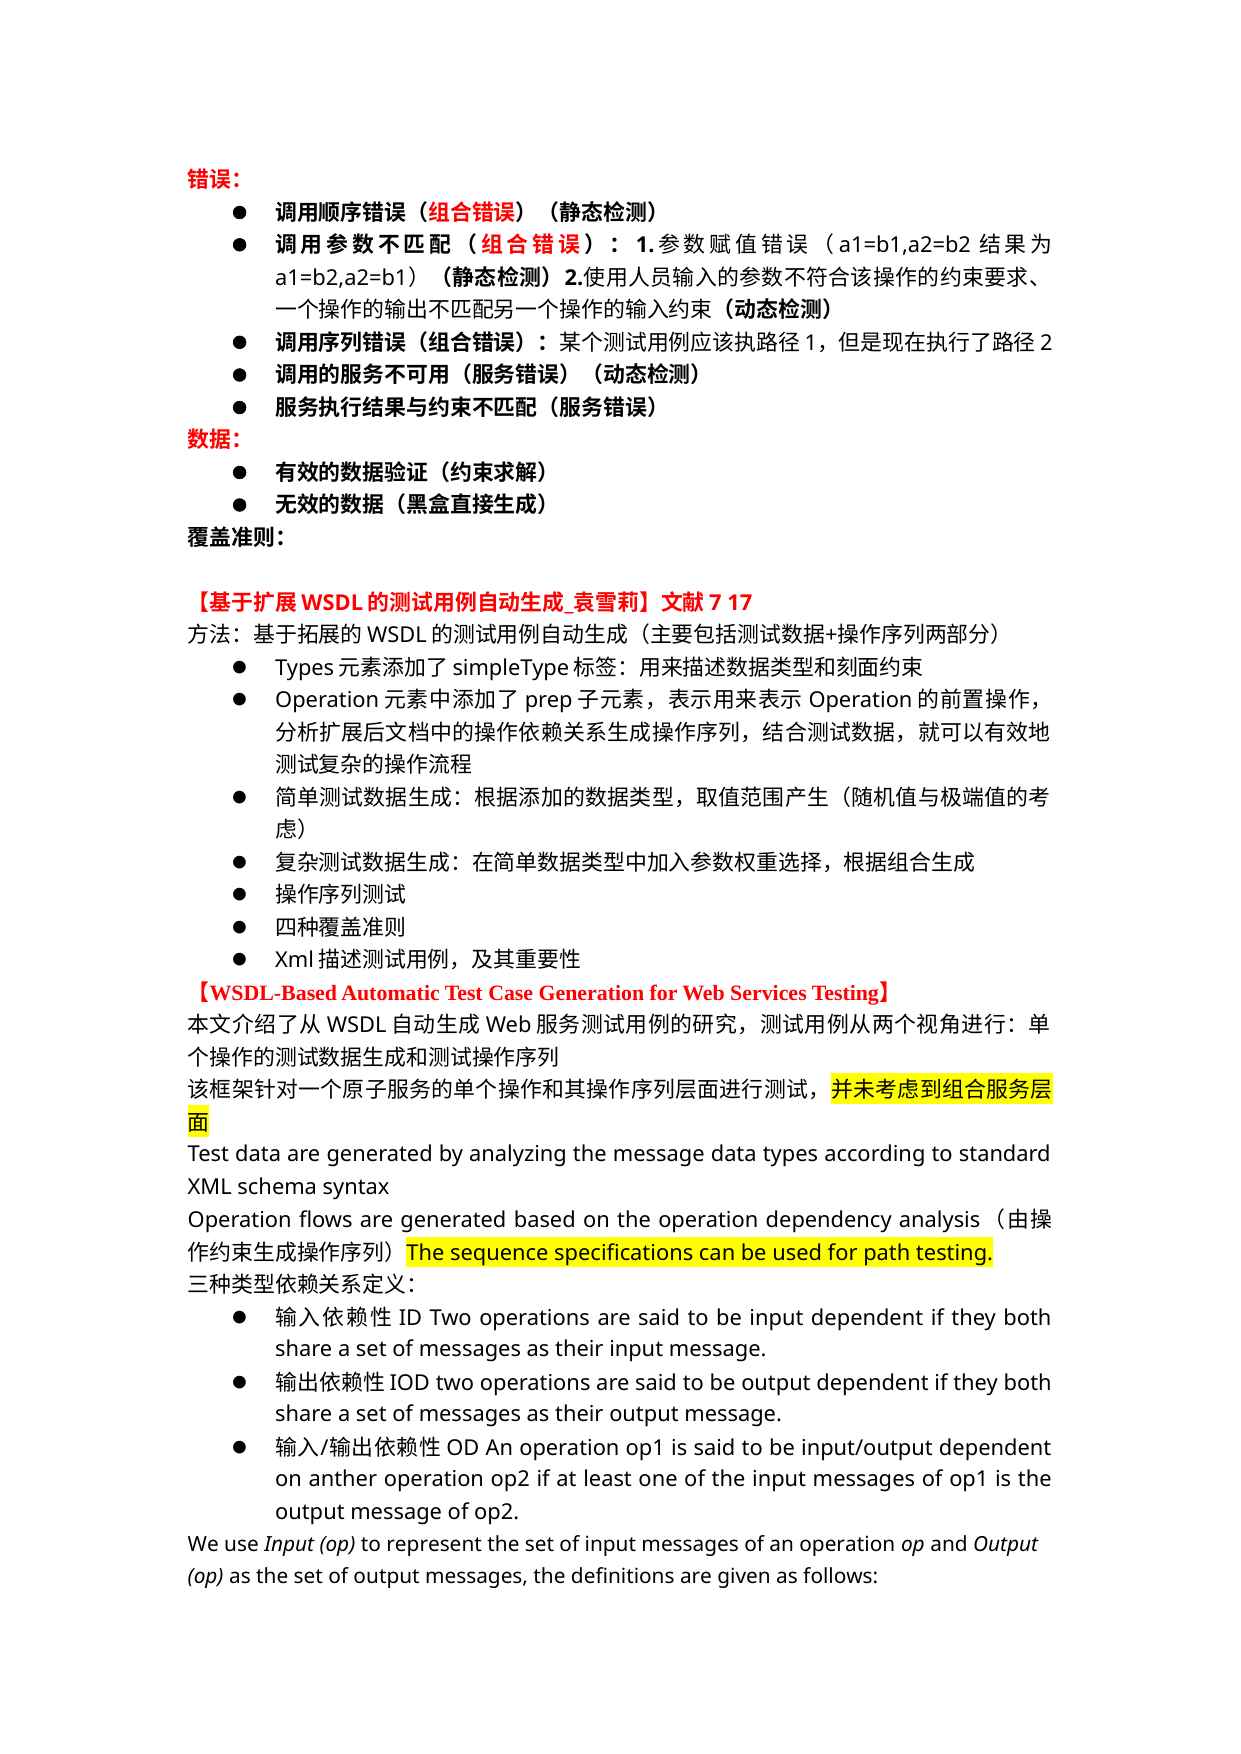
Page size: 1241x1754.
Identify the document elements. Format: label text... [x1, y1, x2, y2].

text 覆盖准则： [187, 519, 1053, 552]
list Operation元素中添加了prep子元素，表示用来表示Operation的前置操作，分析扩展后文档中的操作依赖关系生成操作序列，结合测试数据，就可以有效地测试复杂的操作流程 [231, 682, 1053, 779]
list 调用顺序错误（组合错误）（静态检测） [231, 194, 1053, 227]
list 简单测试数据生成：根据添加的数据类型，取值范围产生（随机值与极端值的考虑） [231, 779, 1053, 844]
list 调用序列错误（组合错误）：某个测试用例应该执路径1，但是现在执行了路径2 [231, 324, 1053, 357]
list 服务执行结果与约束不匹配（服务错误） [231, 389, 1053, 422]
text 该框架针对一个原子服务的单个操作和其操作序列层面进行测试，并未考虑到组合服务层面 [187, 1072, 1053, 1137]
list 四种覆盖准则 [231, 909, 1053, 942]
text 【WSDL-Based Automatic Test Case Generation for Web Services Testing】 [187, 974, 1053, 1007]
list 输入/输出依赖性OD An operation op1 is said to be input/output dependent on anther operation op2 if at least one of the input messages of op1 is the output message of op2. [231, 1429, 1053, 1527]
text 方法：基于拓展的WSDL的测试用例自动生成（主要包括测试数据+操作序列两部分） [187, 617, 1053, 649]
text 错误： [187, 162, 1053, 194]
list 操作序列测试 [231, 877, 1053, 909]
text Test data are generated by analyzing the message data types according to standard XML schema syntax [187, 1137, 1053, 1202]
text 【基于扩展WSDL的测试用例自动生成_袁雪莉】文献7 17 [187, 584, 1053, 617]
text 本文介绍了从WSDL自动生成Web服务测试用例的研究，测试用例从两个视角进行：单个操作的测试数据生成和测试操作序列 [187, 1007, 1053, 1072]
list 无效的数据（黑盒直接生成） [231, 487, 1053, 519]
text 数据： [187, 422, 1053, 454]
list 调用的服务不可用（服务错误）（动态检测） [231, 357, 1053, 389]
list Types元素添加了simpleType标签：用来描述数据类型和刻面约束 [231, 649, 1053, 682]
text Operation flows are generated based on the operation dependency analysis（由操作约束生成操作序列）The sequence specifications can be used for path testing. [187, 1202, 1053, 1267]
list 输入依赖性ID Two operations are said to be input dependent if they both share a set of messages as their input message. [231, 1299, 1053, 1364]
text 三种类型依赖关系定义： [187, 1267, 1053, 1299]
list 复杂测试数据生成：在简单数据类型中加入参数权重选择，根据组合生成 [231, 844, 1053, 877]
list 调用参数不匹配（组合错误）：1.参数赋值错误（a1=b1,a2=b2结果为a1=b2,a2=b1）（静态检测）2.使用人员输入的参数不符合该操作的约束要求、一个操作的输出不匹配另一个操作的输入约束（动态检测） [231, 227, 1053, 324]
list 有效的数据验证（约束求解） [231, 454, 1053, 487]
list Xml描述测试用例，及其重要性 [231, 942, 1053, 974]
text We use Input (op) to represent the set of input messages of an operation op and Output (op) as the set of output messages, the definitions are given as follows: [187, 1527, 1053, 1592]
list 输出依赖性IOD two operations are said to be output dependent if they both share a set of messages as their output message. [231, 1364, 1053, 1429]
